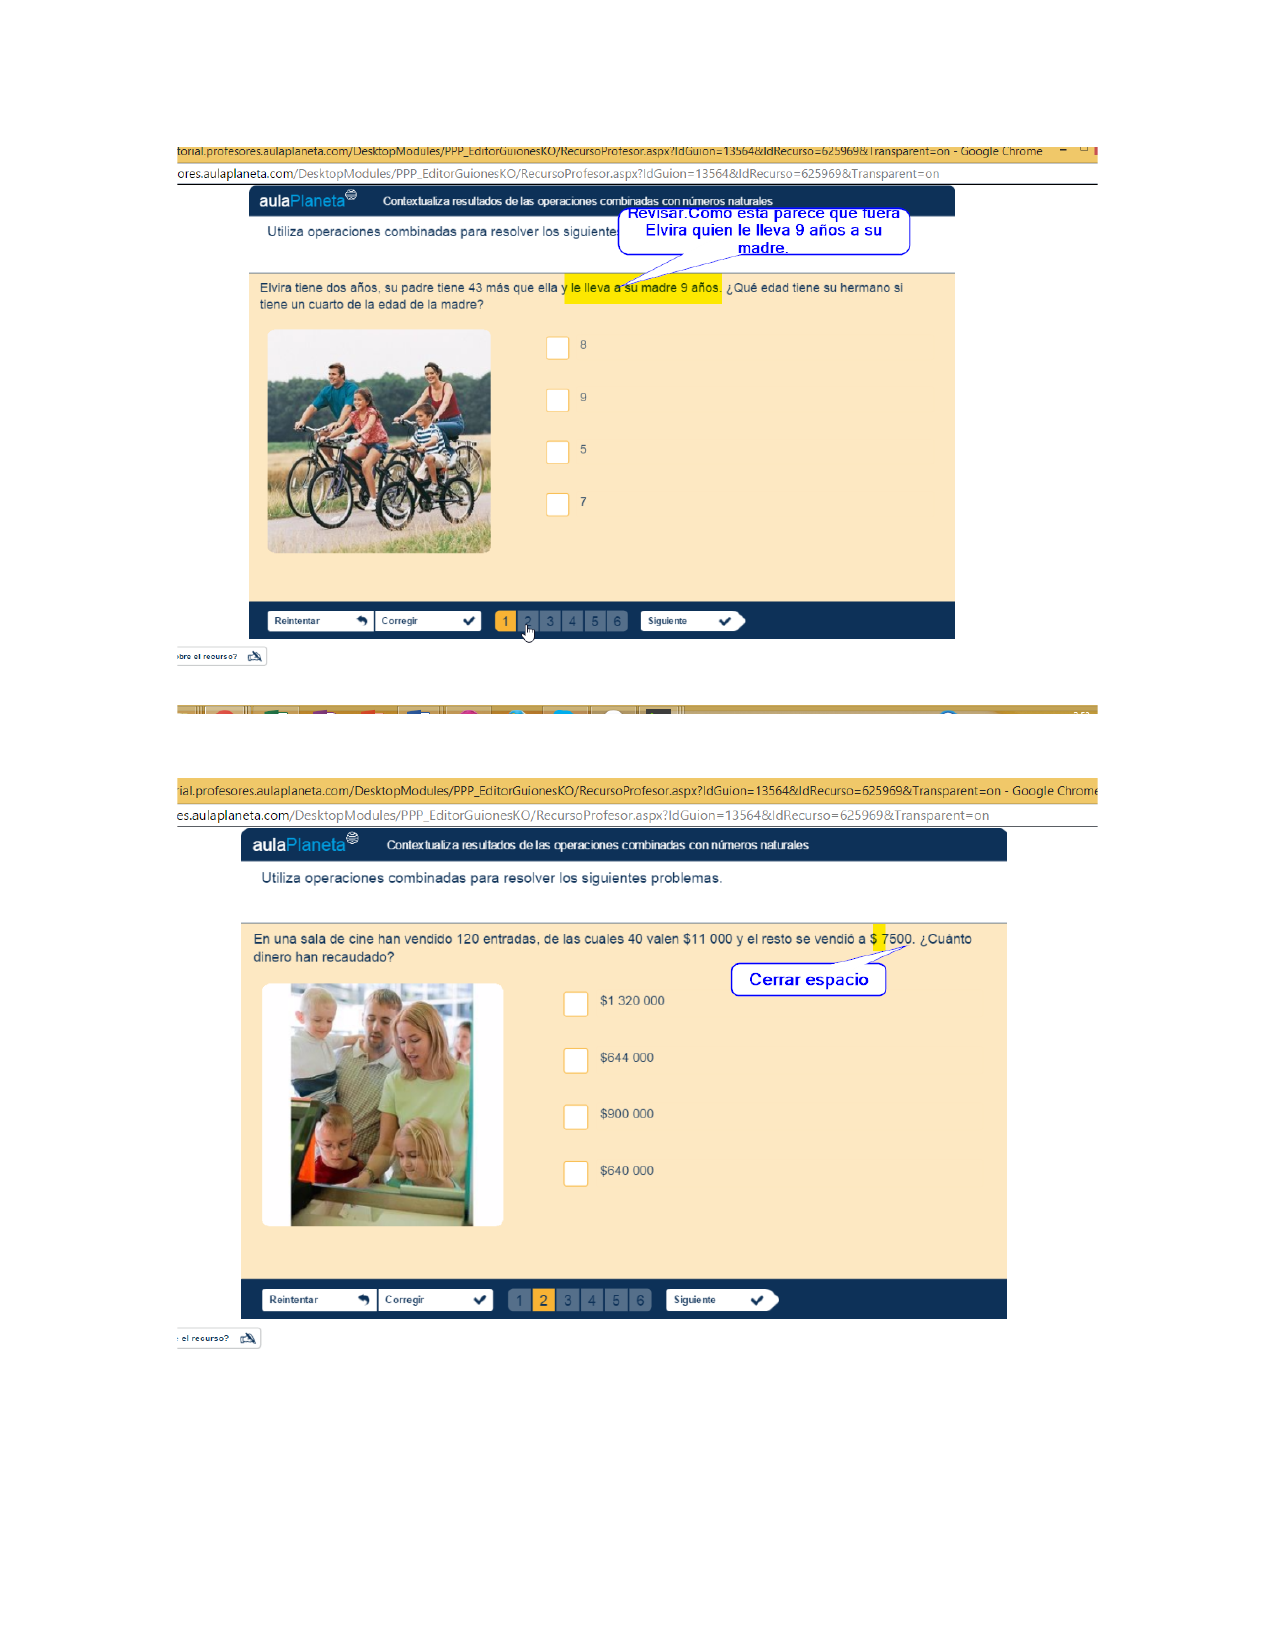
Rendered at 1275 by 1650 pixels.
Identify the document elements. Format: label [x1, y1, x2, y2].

picture [177, 147, 1098, 714]
picture [177, 778, 1098, 1382]
